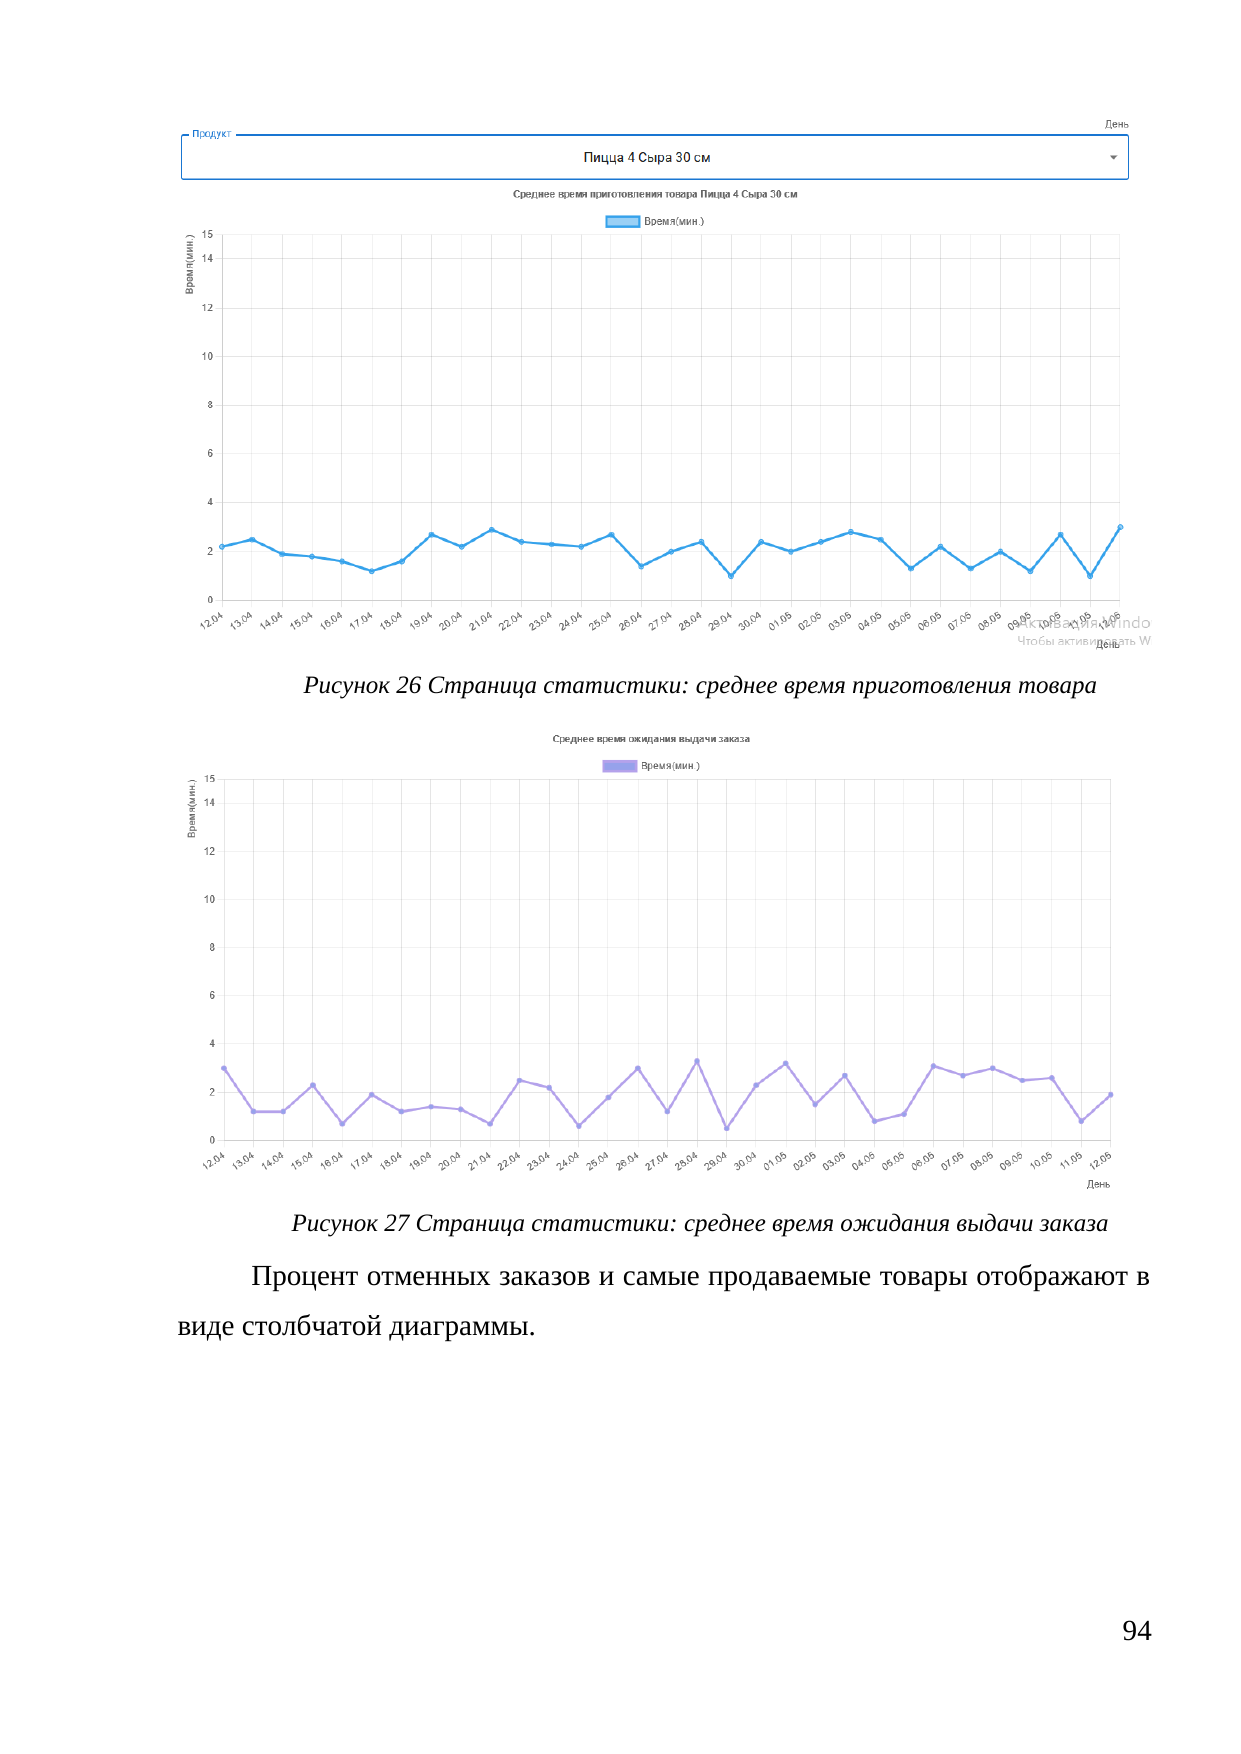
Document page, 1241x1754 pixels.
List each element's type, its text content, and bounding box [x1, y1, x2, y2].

text Рисунок 26 Страница статистики: среднее время приготовления товара [177, 671, 1152, 699]
picture [177, 720, 1152, 1192]
picture [177, 118, 1152, 654]
text Рисунок 27 Страница статистики: среднее время ожидания выдачи заказа [177, 1208, 1152, 1237]
text Процент отменных заказов и самые продаваемые товары отображают в виде столбчатой диаграммы. [177, 1258, 1152, 1342]
